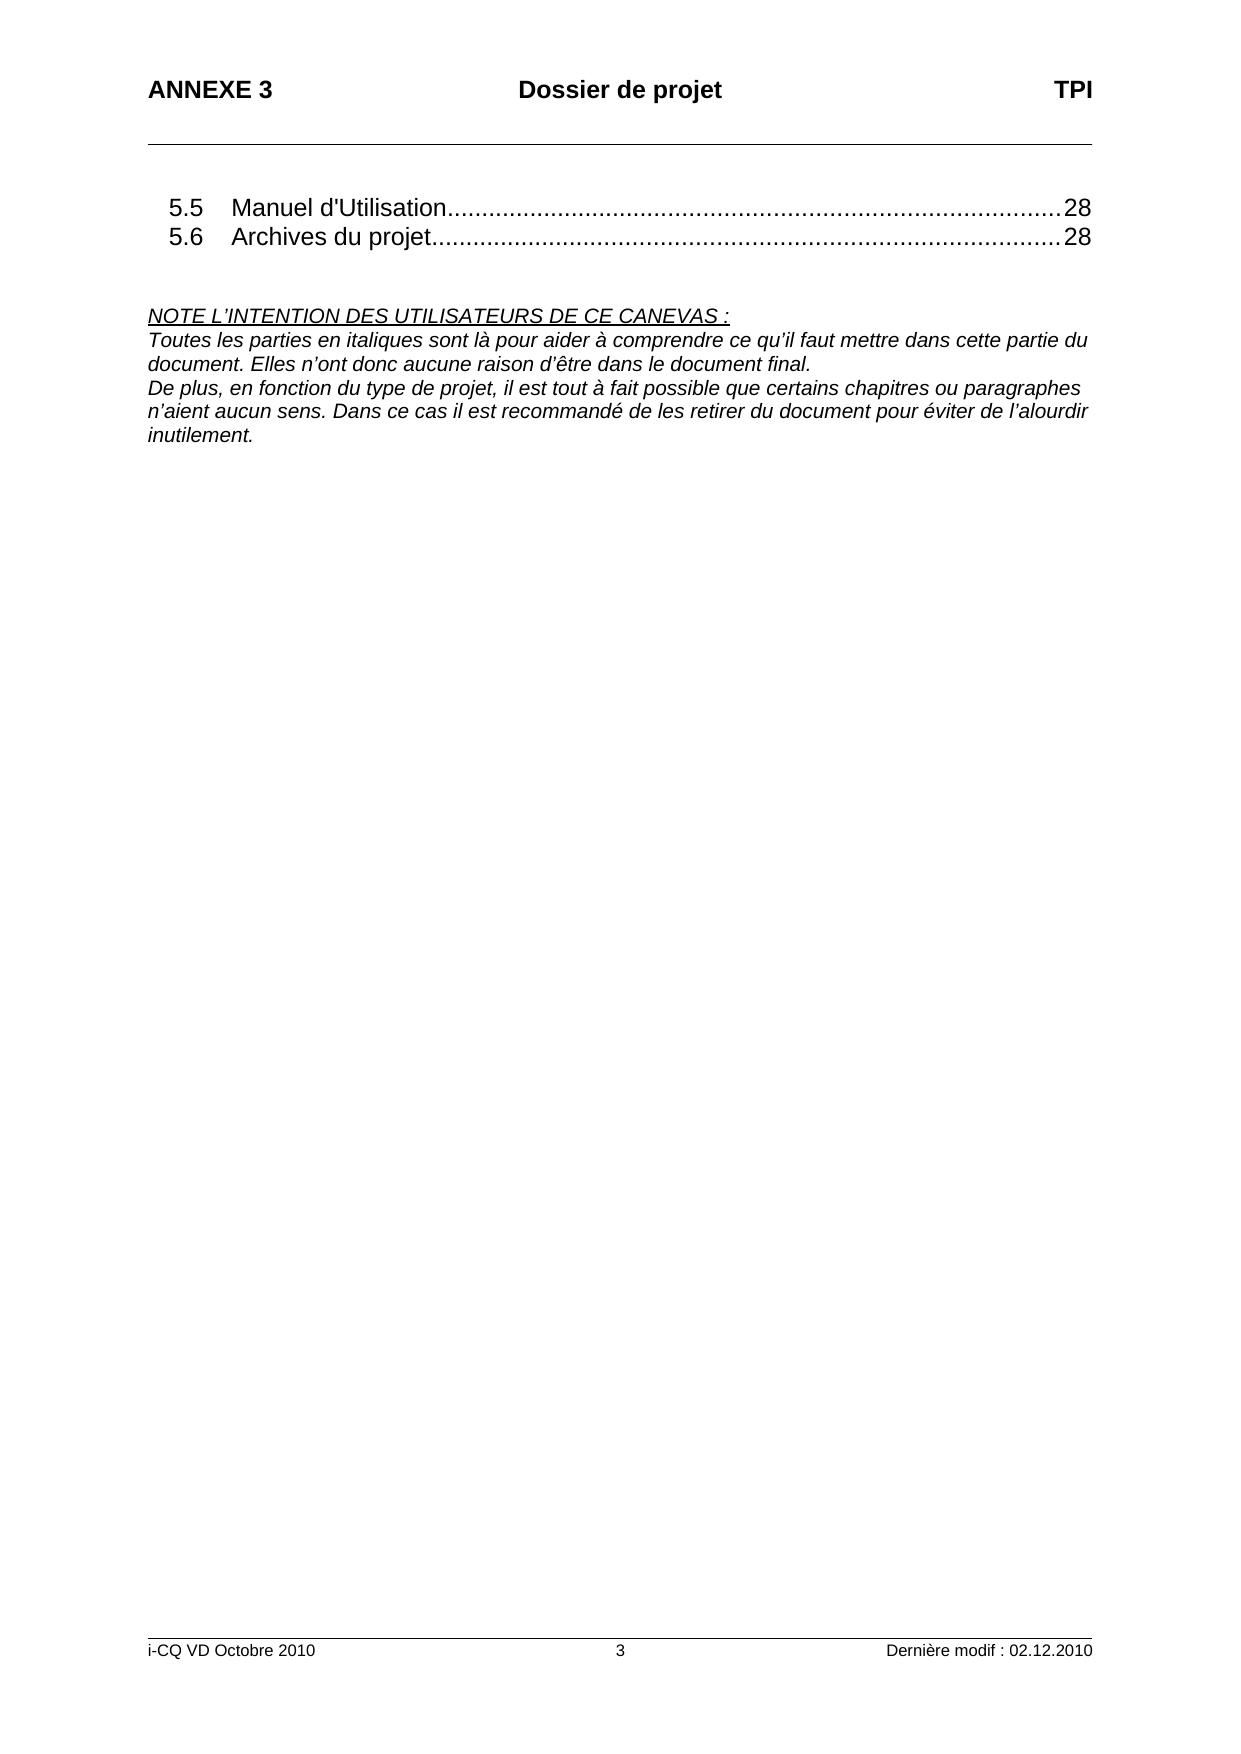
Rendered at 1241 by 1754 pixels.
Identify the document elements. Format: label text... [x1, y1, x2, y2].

text NOTE L’INTENTION DES UTILISATEURS DE CE CANEVAS : Toutes les parties en italiques sont là pour aider à comprendre ce qu’il faut mettre dans cette partie du document. Elles n’ont donc aucune raison d’être dans le document final. [148, 303, 1092, 375]
text 5.6 Archives du projet 28 [168, 222, 1092, 251]
text 5.5 Manuel d'Utilisation 28 [168, 193, 1092, 222]
text De plus, en fonction du type de projet, il est tout à fait possible que certains chapitres ou paragraphes n’aient aucun sens. Dans ce cas il est recommandé de les retirer du document pour éviter de l’alourdir inutilement. [148, 375, 1092, 447]
